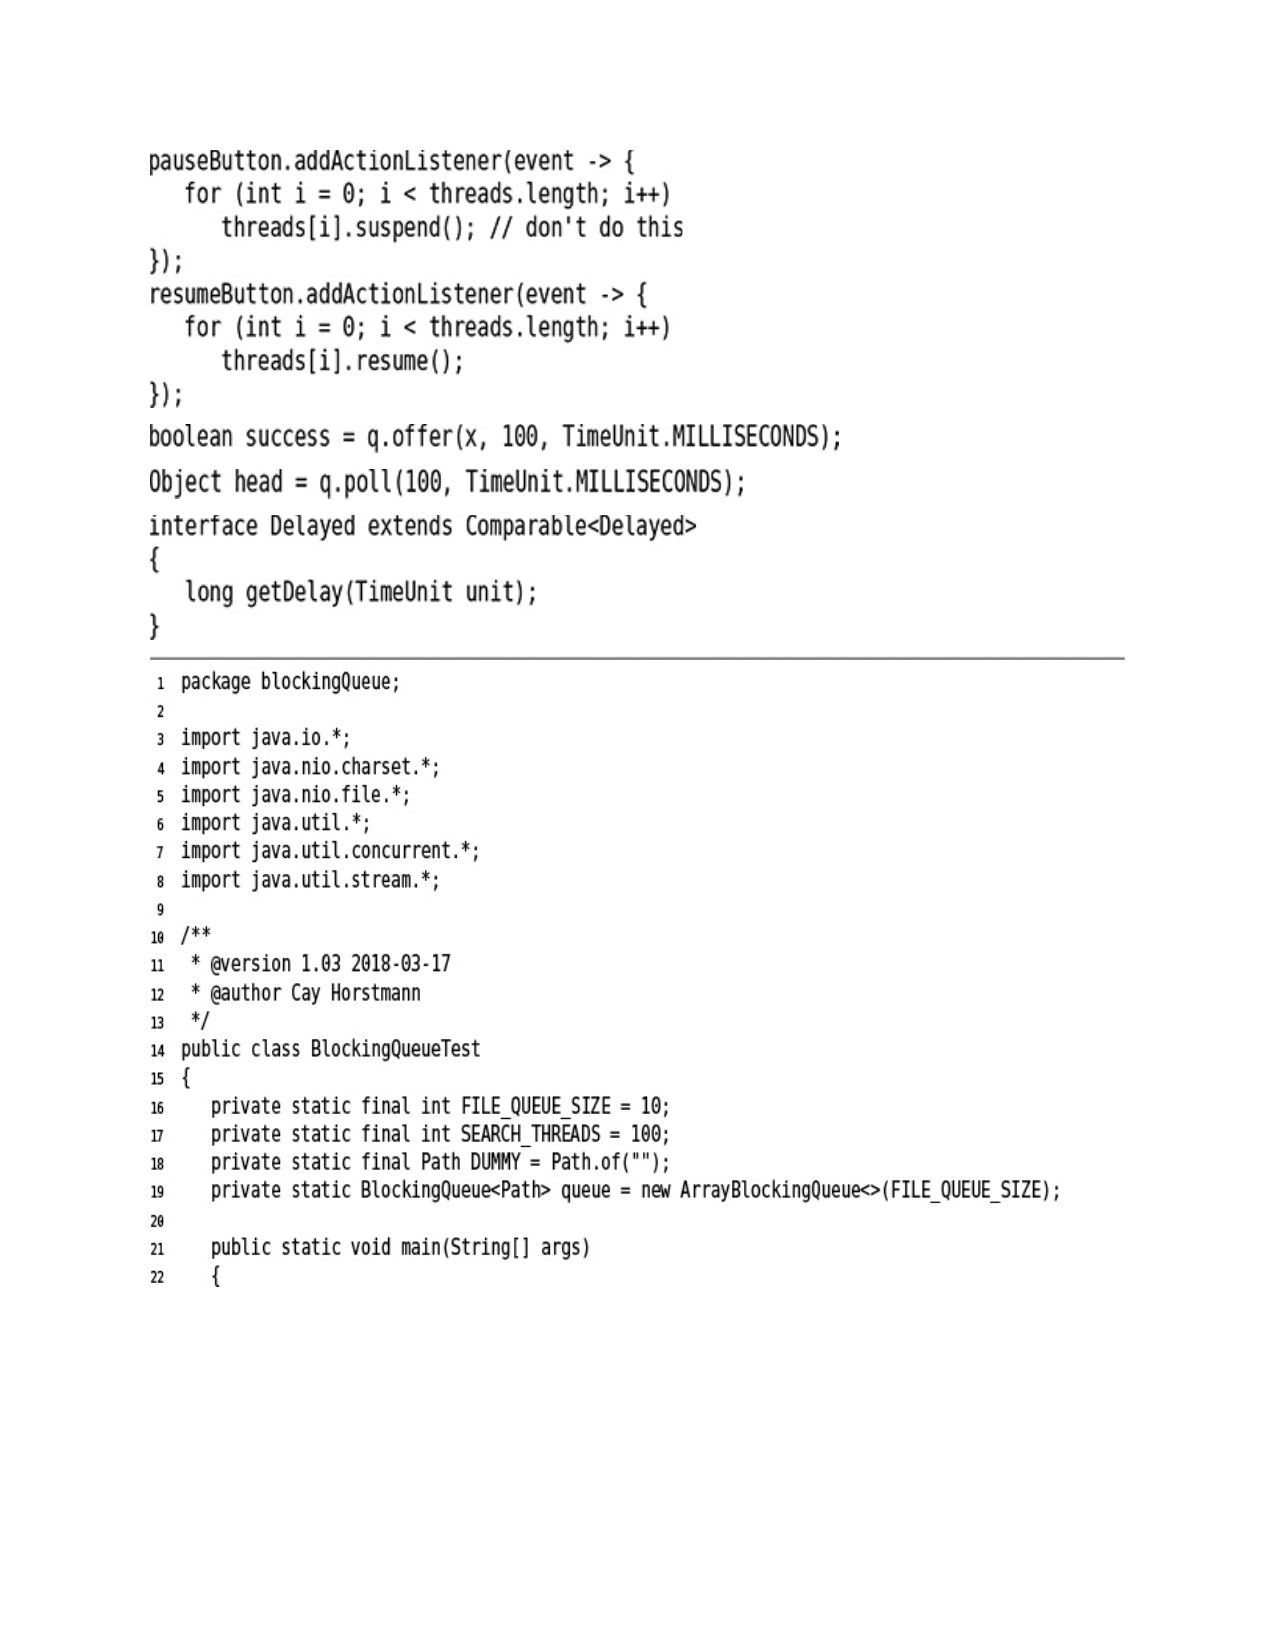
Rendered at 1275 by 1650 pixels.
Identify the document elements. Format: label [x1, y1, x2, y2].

picture [150, 515, 697, 640]
picture [150, 150, 683, 408]
picture [150, 424, 839, 453]
picture [150, 656, 1125, 1287]
picture [150, 469, 743, 499]
